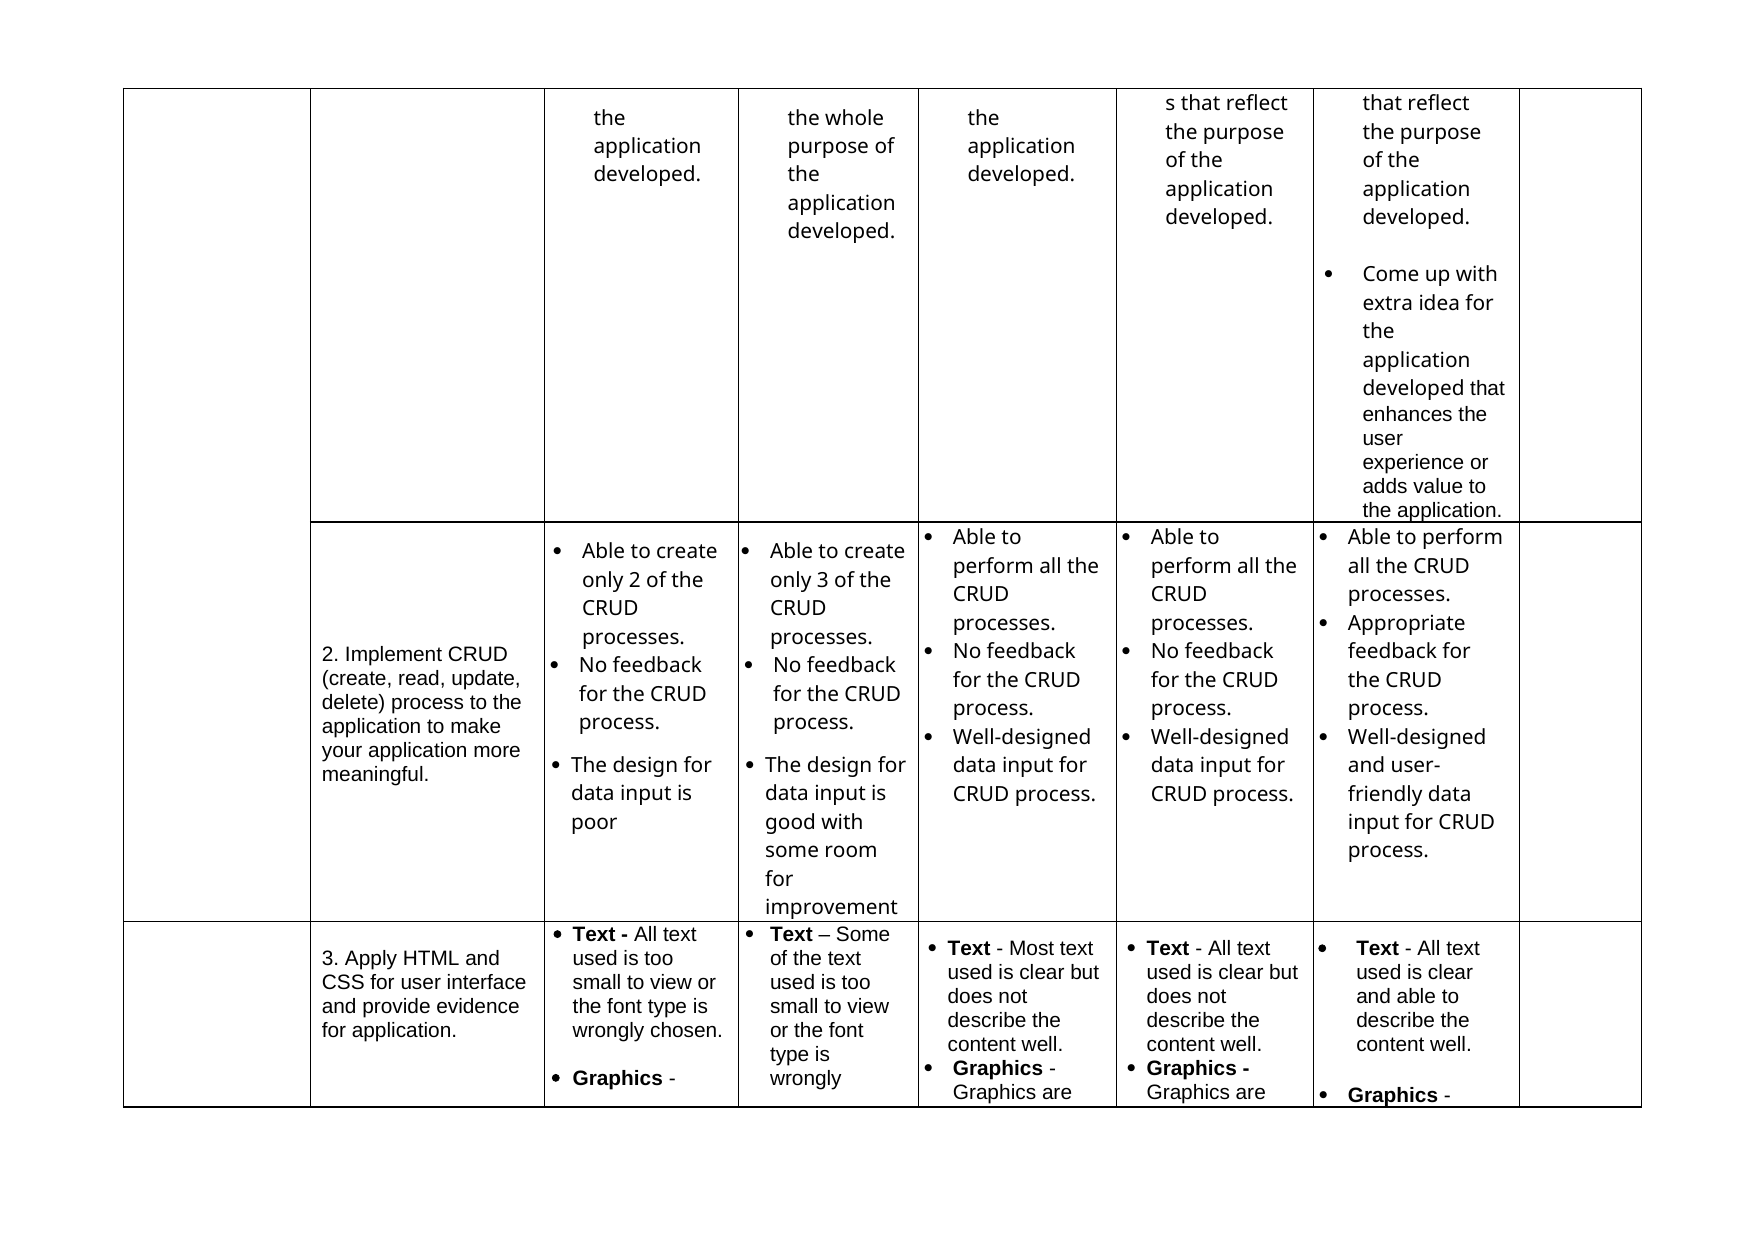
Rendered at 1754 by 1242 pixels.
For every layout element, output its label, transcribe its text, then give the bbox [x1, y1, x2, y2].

table_cell [124, 922, 310, 1106]
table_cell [545, 922, 738, 1106]
table_cell 2. Implement CRUD (create, read, update, delete) process to the application to make your application more meaningful. [311, 523, 544, 921]
table_cell Able to create only 3 of the CRUD processes. No feedback for the CRUD process. The design for data input is good with some room for improvement [739, 523, 918, 921]
table_cell [1520, 523, 1641, 921]
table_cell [919, 922, 1116, 1106]
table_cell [1117, 922, 1313, 1106]
table_cell Able to perform all the CRUD processes. No feedback for the CRUD process. Well-designed data input for CRUD process. [1117, 523, 1313, 921]
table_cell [919, 89, 1116, 521]
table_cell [545, 89, 738, 521]
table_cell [1314, 89, 1519, 521]
table_cell [1520, 89, 1641, 521]
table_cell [311, 922, 544, 1106]
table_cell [1117, 89, 1313, 521]
table_cell [1520, 922, 1641, 1106]
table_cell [739, 922, 918, 1106]
table_cell Able to create only 2 of the CRUD processes. No feedback for the CRUD process. The design for data input is poor [545, 523, 738, 921]
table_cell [739, 89, 918, 521]
table_cell Able to perform all the CRUD processes. Appropriate feedback for the CRUD process. Well-designed and user-friendly data input for CRUD process. [1314, 523, 1519, 921]
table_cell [1314, 922, 1519, 1106]
table_cell Able to perform all the CRUD processes. No feedback for the CRUD process. Well-designed data input for CRUD process. [919, 523, 1116, 921]
